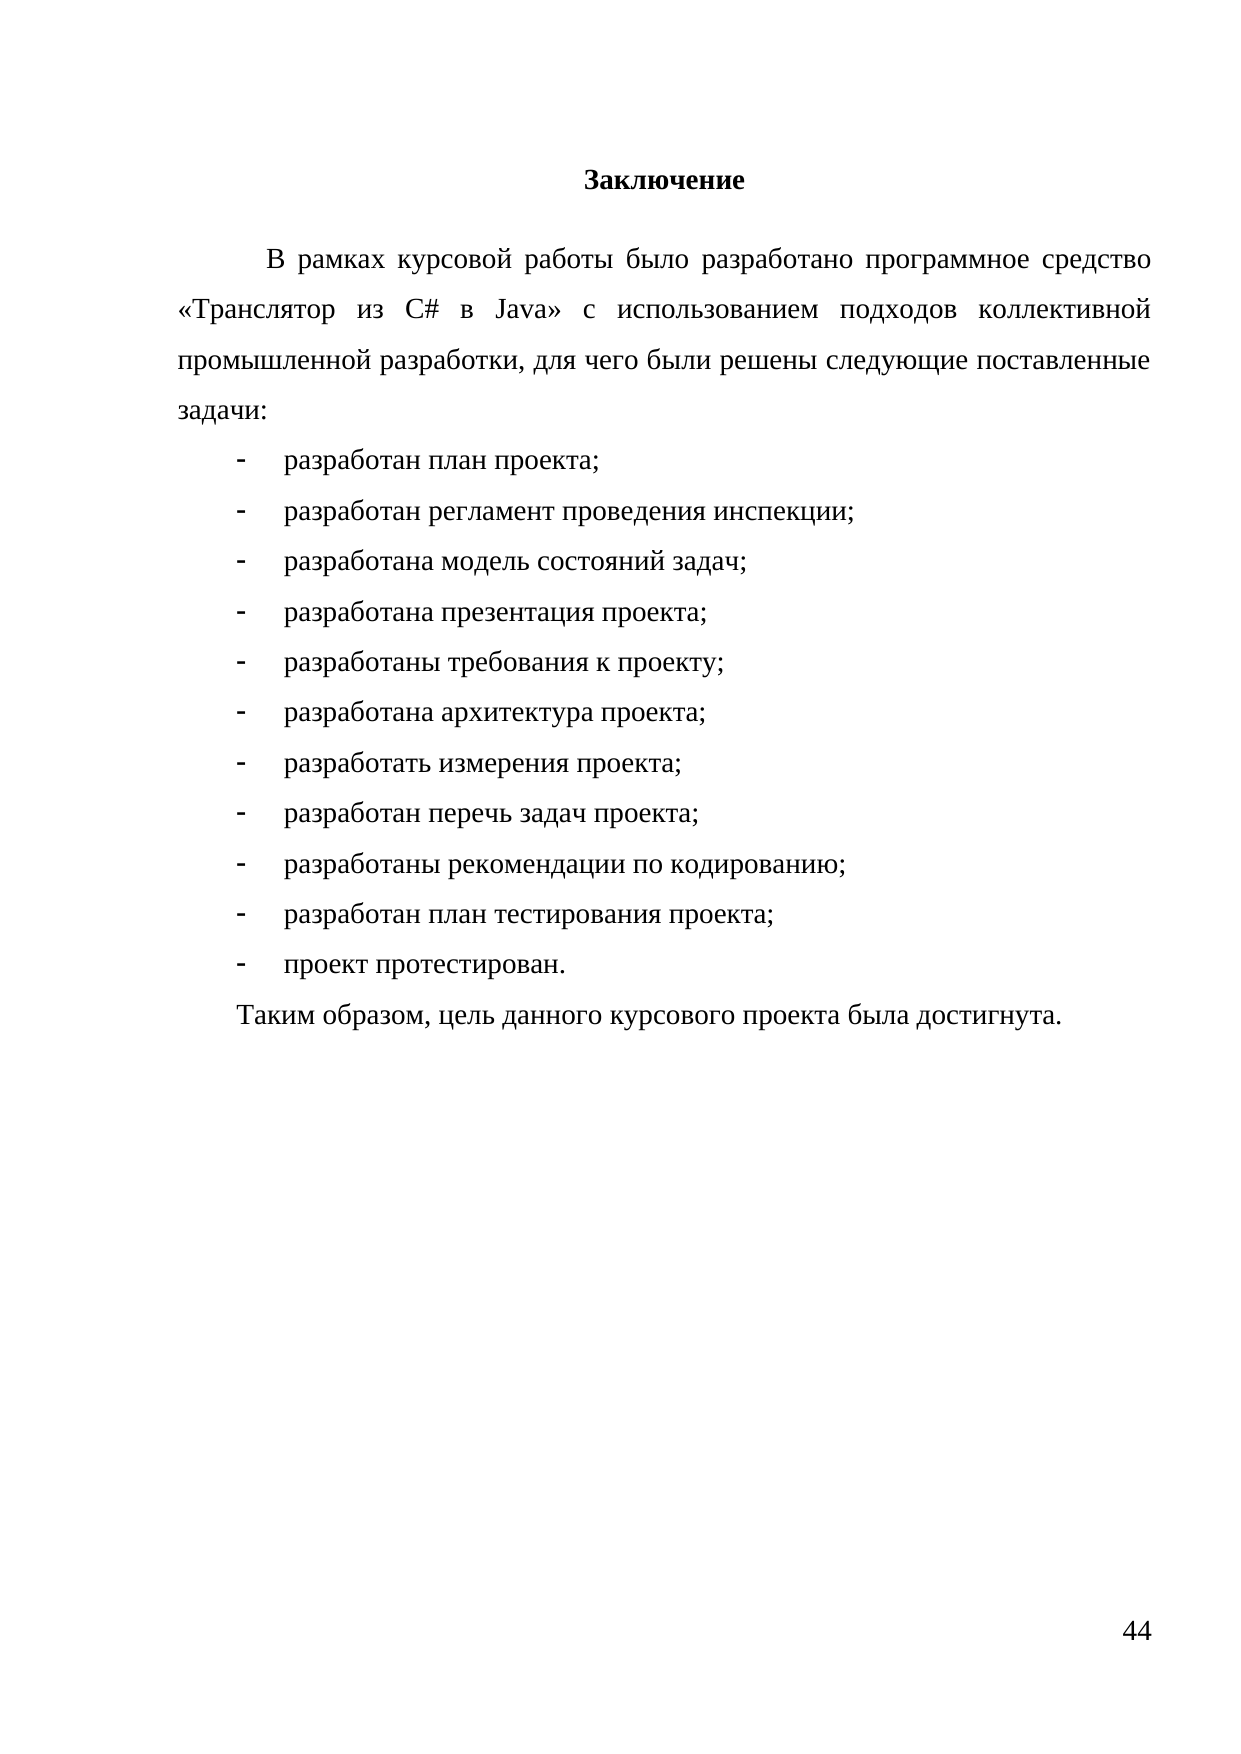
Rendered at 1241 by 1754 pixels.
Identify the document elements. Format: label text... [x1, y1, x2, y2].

list разработаны рекомендации по кодированию; [177, 846, 1152, 879]
list разработан перечь задач проекта; [177, 795, 1152, 829]
subtitle Заключение [177, 162, 1152, 195]
list разработаны требования к проекту; [177, 644, 1152, 678]
list проект протестирован. [177, 947, 1152, 980]
list разработан план проекта; [177, 442, 1152, 476]
list разработана модель состояний задач; [177, 543, 1152, 577]
list разработать измерения проекта; [177, 745, 1152, 779]
text Таким образом, цель данного курсового проекта была достигнута. [177, 997, 1152, 1031]
list разработана архитектура проекта; [177, 694, 1152, 728]
text В рамках курсовой работы было разработано программное средство «Транслятор из С# в Java» с использованием подходов коллективной промышленной разработки, для чего были решены следующие поставленные задачи: [177, 241, 1152, 426]
list разработана презентация проекта; [177, 594, 1152, 627]
list разработан регламент проведения инспекции; [177, 493, 1152, 527]
list разработан план тестирования проекта; [177, 896, 1152, 930]
